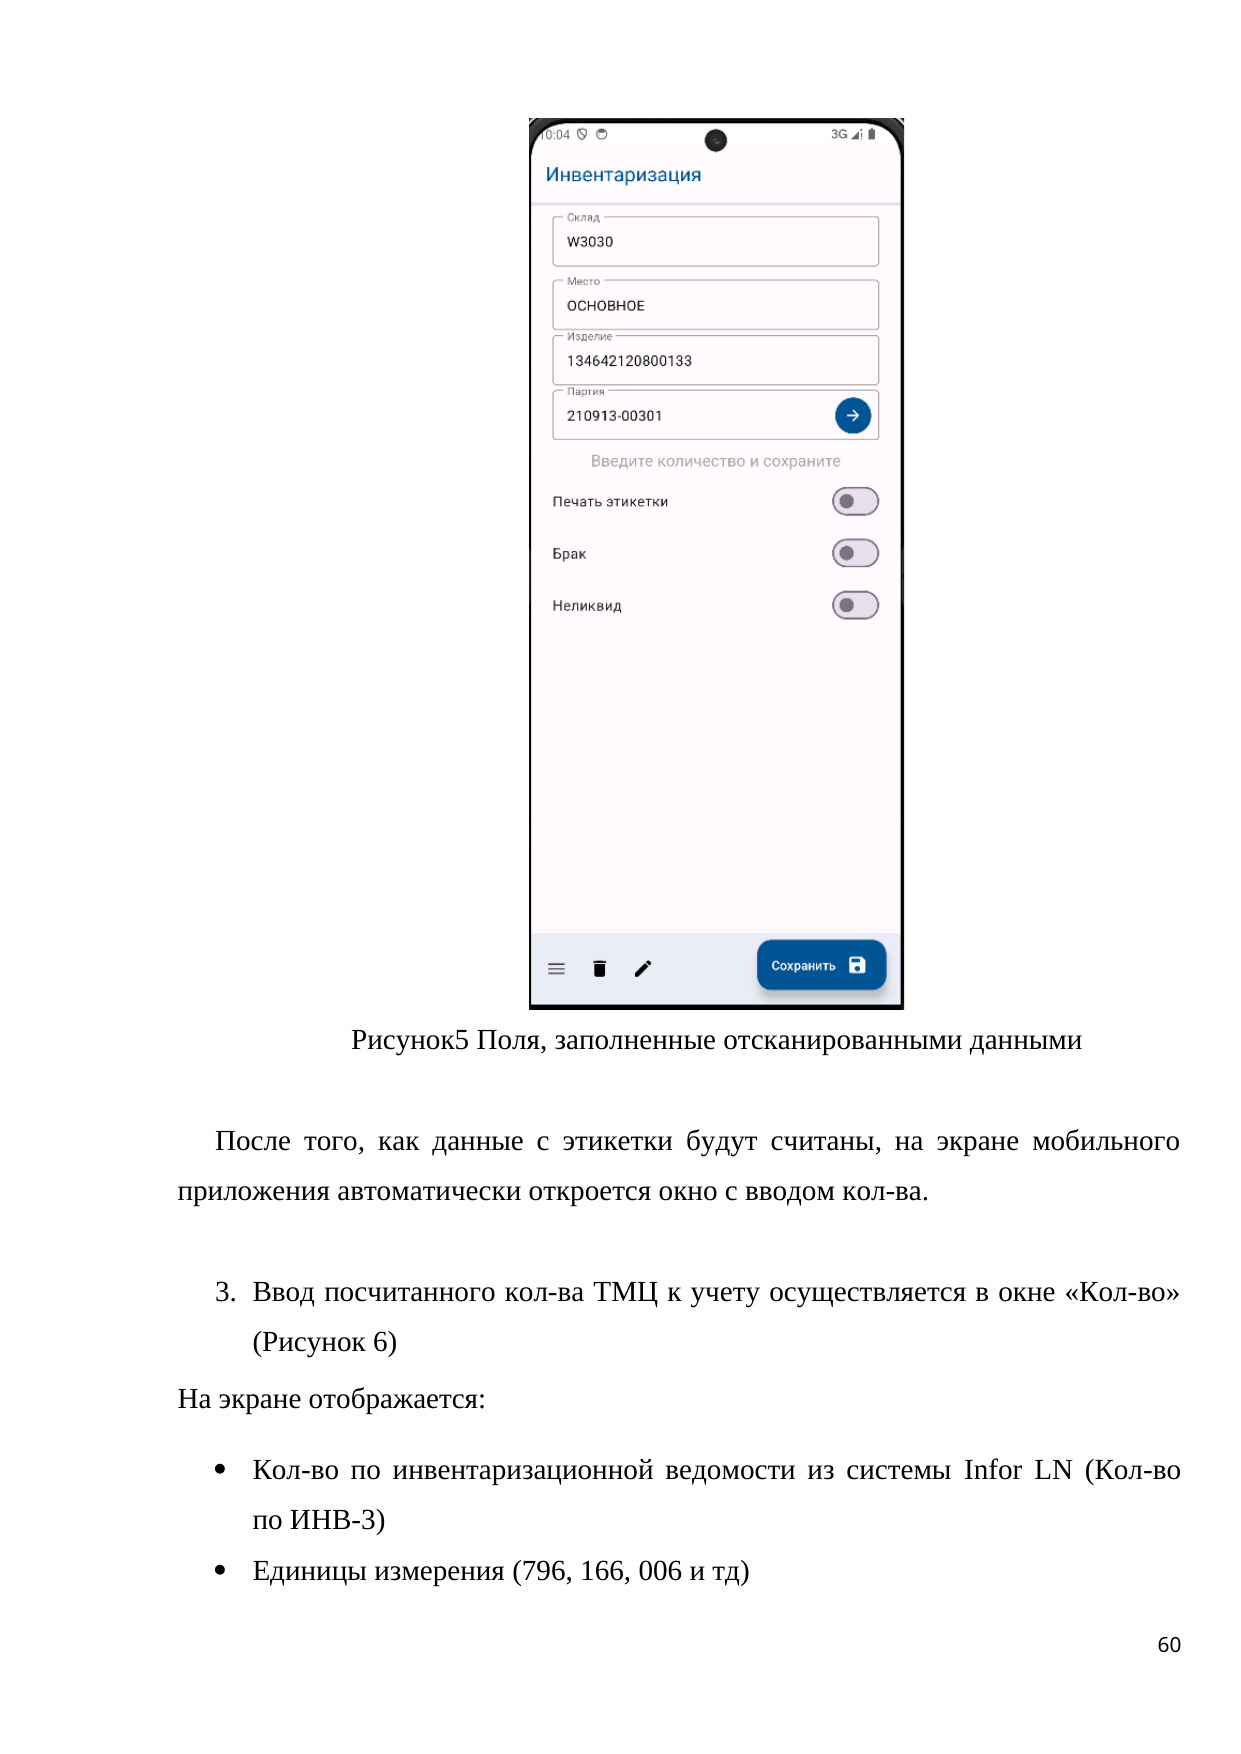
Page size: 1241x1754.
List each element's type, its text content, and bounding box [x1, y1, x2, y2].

list Единицы измерения (796, 166, 006 и тд) [215, 1553, 1181, 1586]
list Ввод посчитанного кол-ва ТМЦ к учету осуществляется в окне «Кол-во» (Рисунок 6) [215, 1274, 1181, 1358]
text На экране отображается: [177, 1381, 1181, 1414]
list Кол-во по инвентаризационной ведомости из системы Infor LN (Кол-во по ИНВ-3) [215, 1452, 1181, 1536]
picture [529, 118, 905, 1010]
list Рисунок5 Поля, заполненные отсканированными данными [252, 1022, 1181, 1056]
list После того, как данные с этикетки будут считаны, на экране мобильного приложения автоматически откроется окно с вводом кол-ва. [177, 1123, 1181, 1207]
